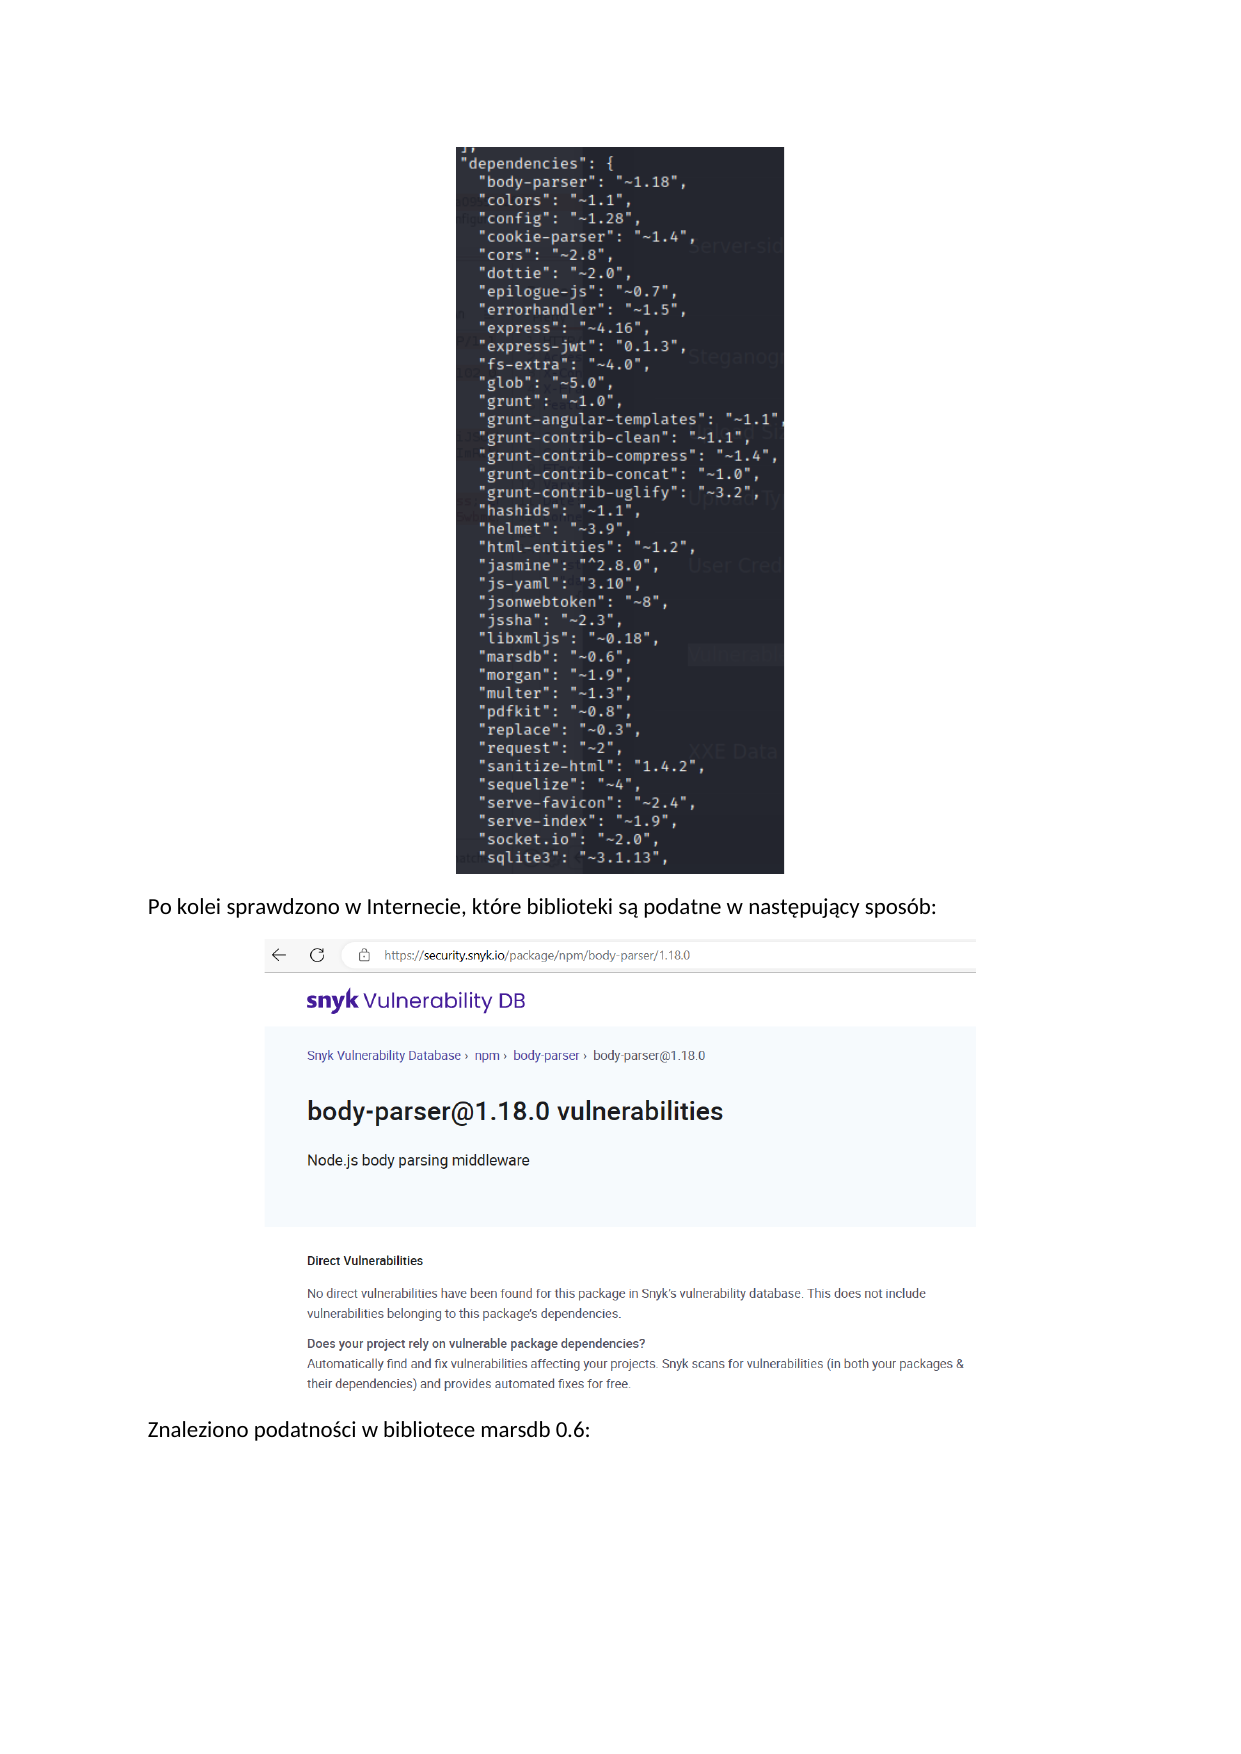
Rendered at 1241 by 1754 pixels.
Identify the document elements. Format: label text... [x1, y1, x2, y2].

text Znaleziono podatności w bibliotece marsdb 0.6: [148, 1416, 1093, 1444]
text Po kolei sprawdzono w Internecie, które biblioteki są podatne w następujący sposób: [148, 892, 1093, 920]
picture [264, 939, 976, 1397]
picture [456, 147, 785, 874]
